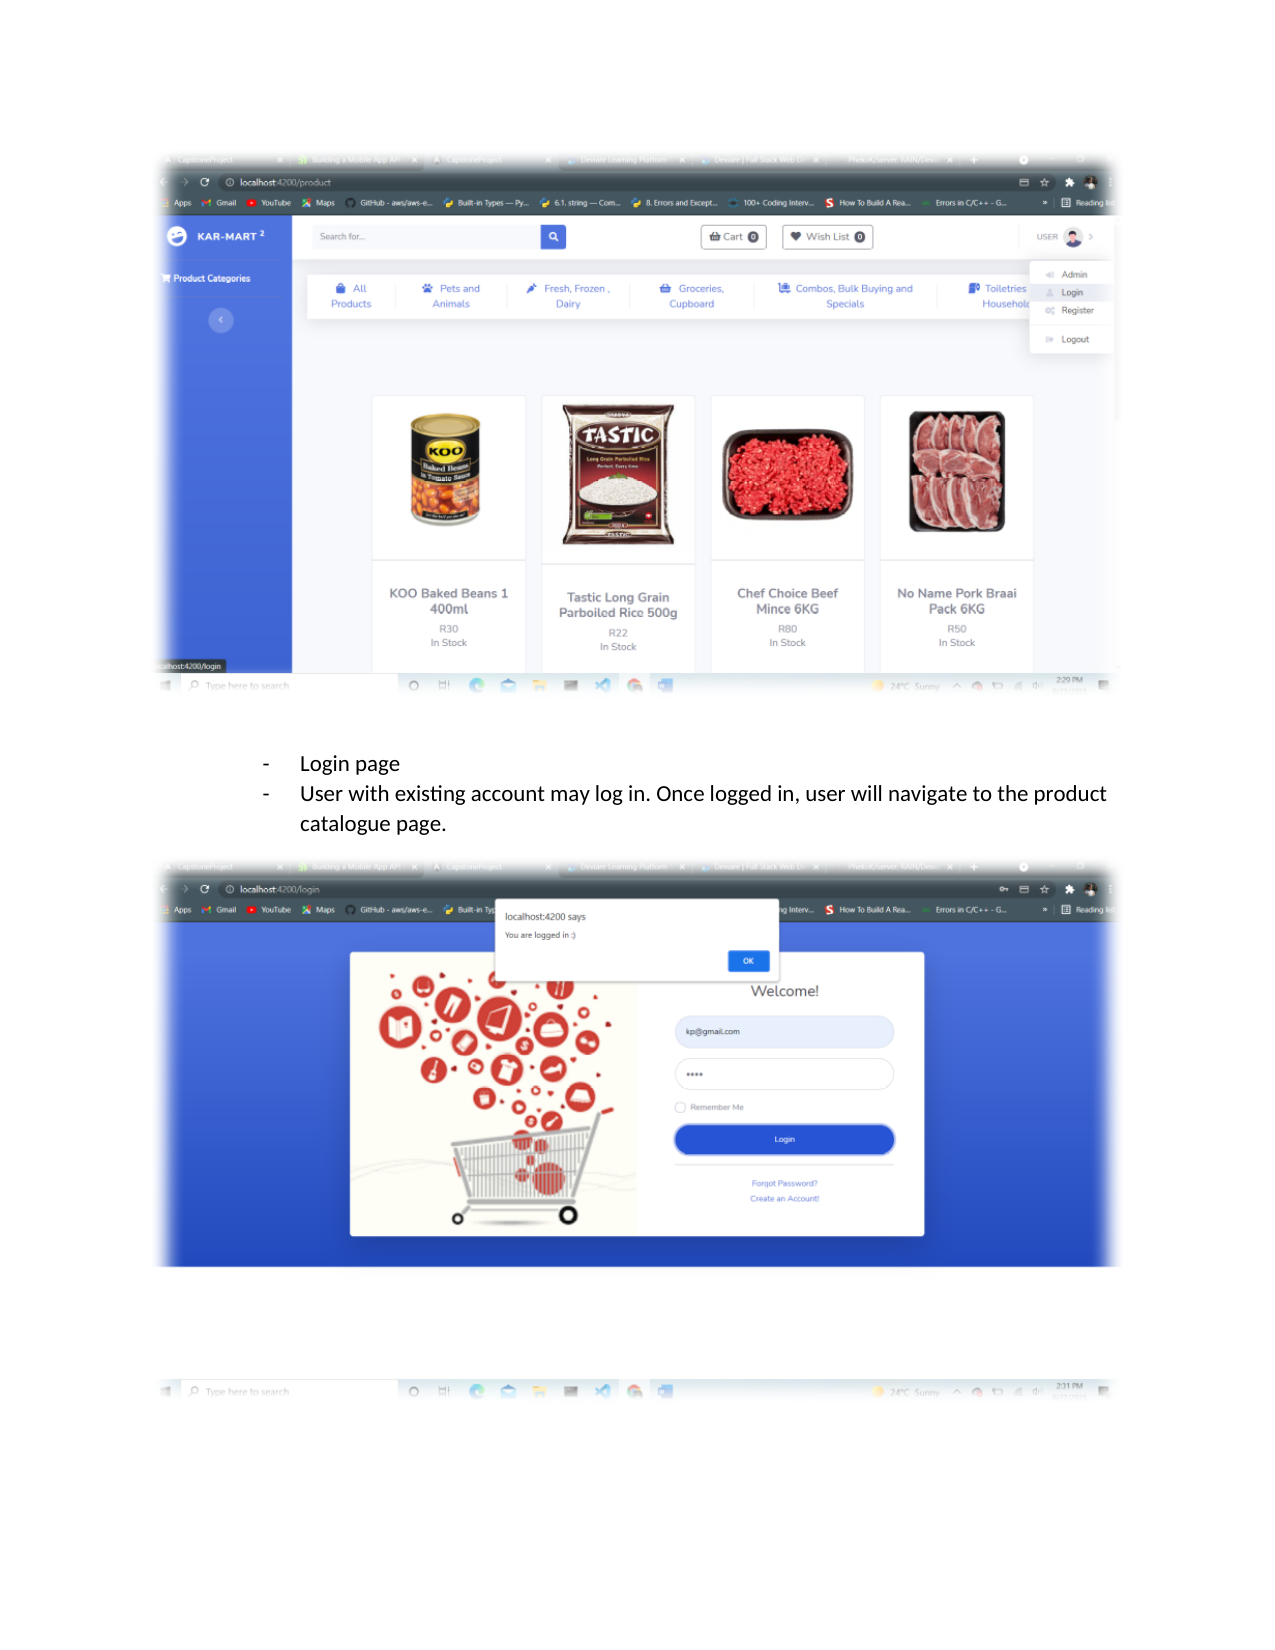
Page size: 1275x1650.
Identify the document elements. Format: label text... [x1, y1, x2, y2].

list User with existing account may log in. Once logged in, user will navigate to the product catalogue page. [262, 779, 1125, 838]
picture [179, 178, 1096, 670]
list Login page [262, 749, 1125, 777]
picture [179, 885, 1096, 1376]
